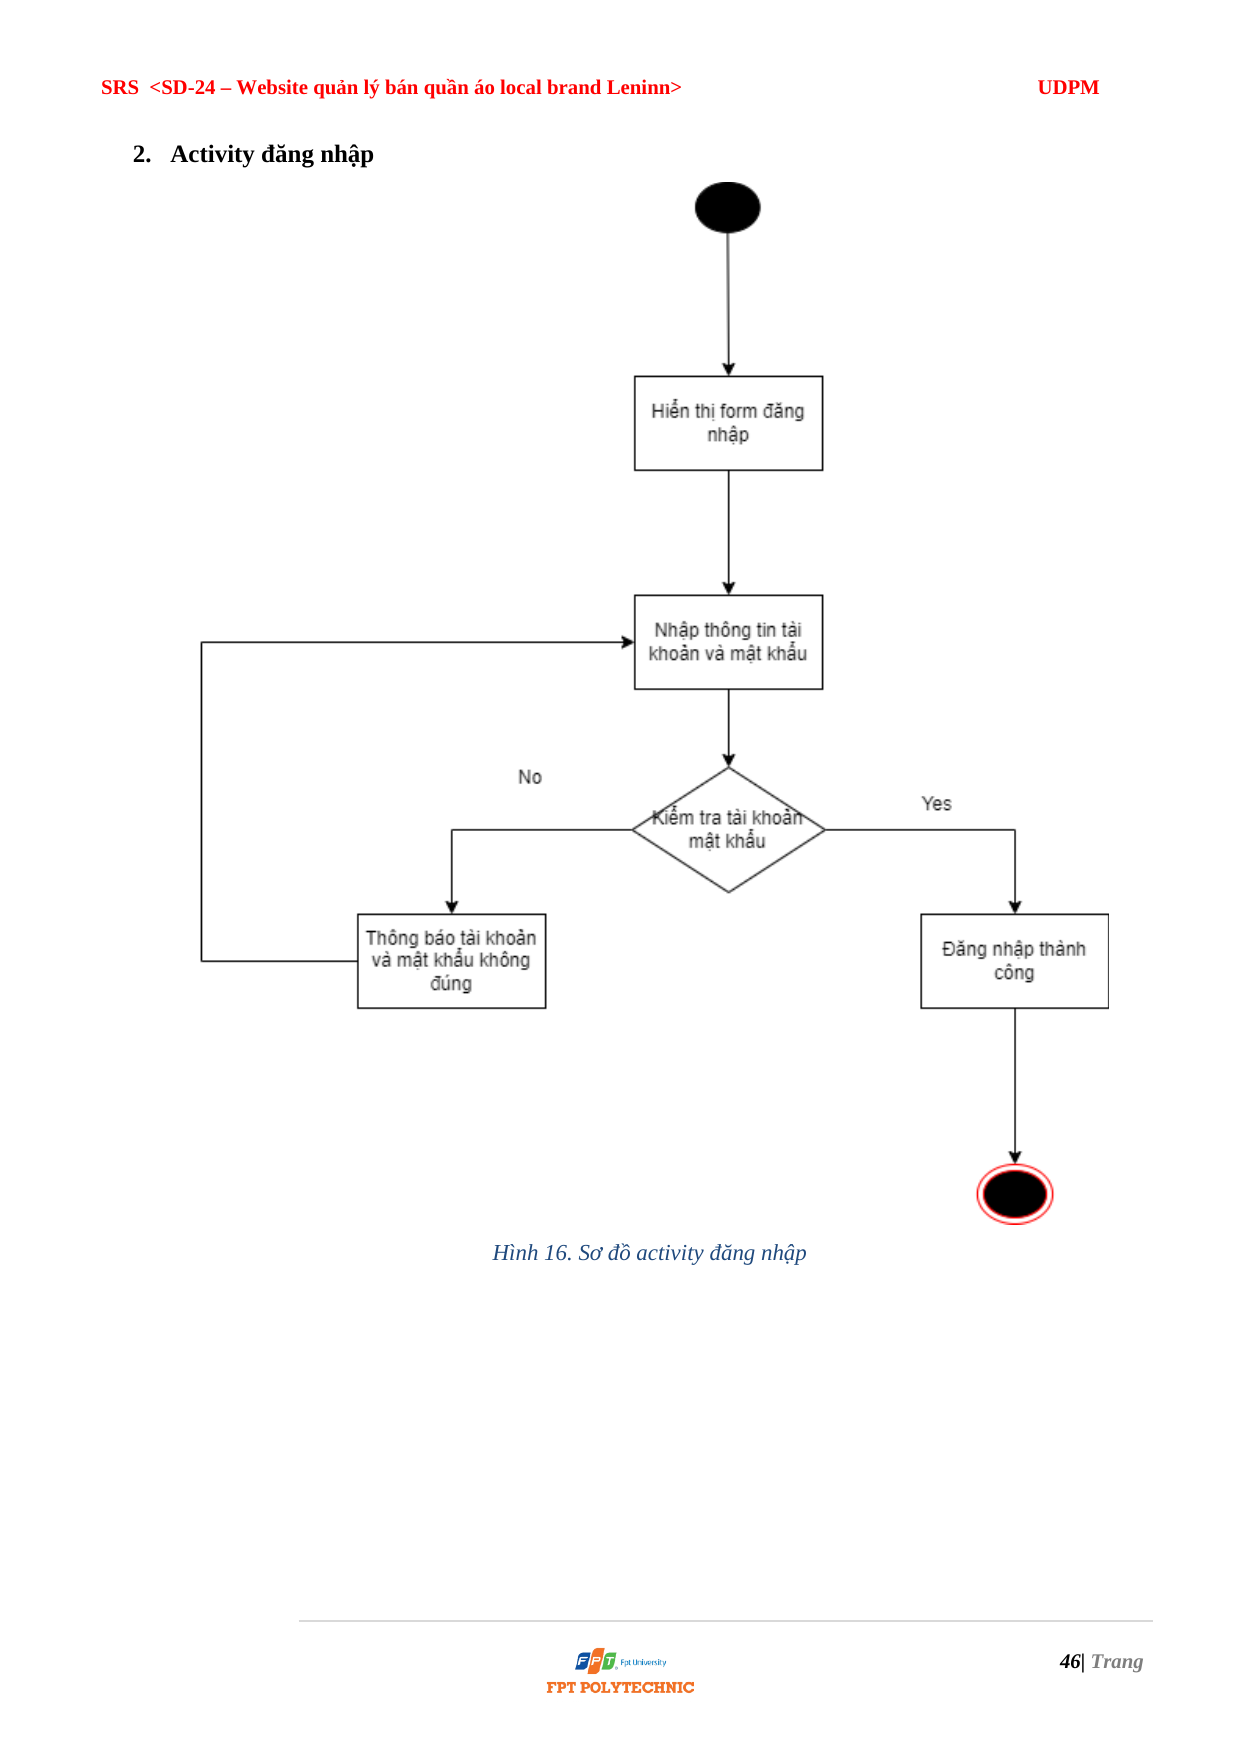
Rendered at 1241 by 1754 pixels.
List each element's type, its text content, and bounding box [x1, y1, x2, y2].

picture [546, 1647, 694, 1702]
picture [190, 182, 1109, 1225]
text Hình 16. Sơ đồ activity đăng nhập [74, 1239, 1226, 1266]
list Activity đăng nhập [133, 139, 1226, 168]
